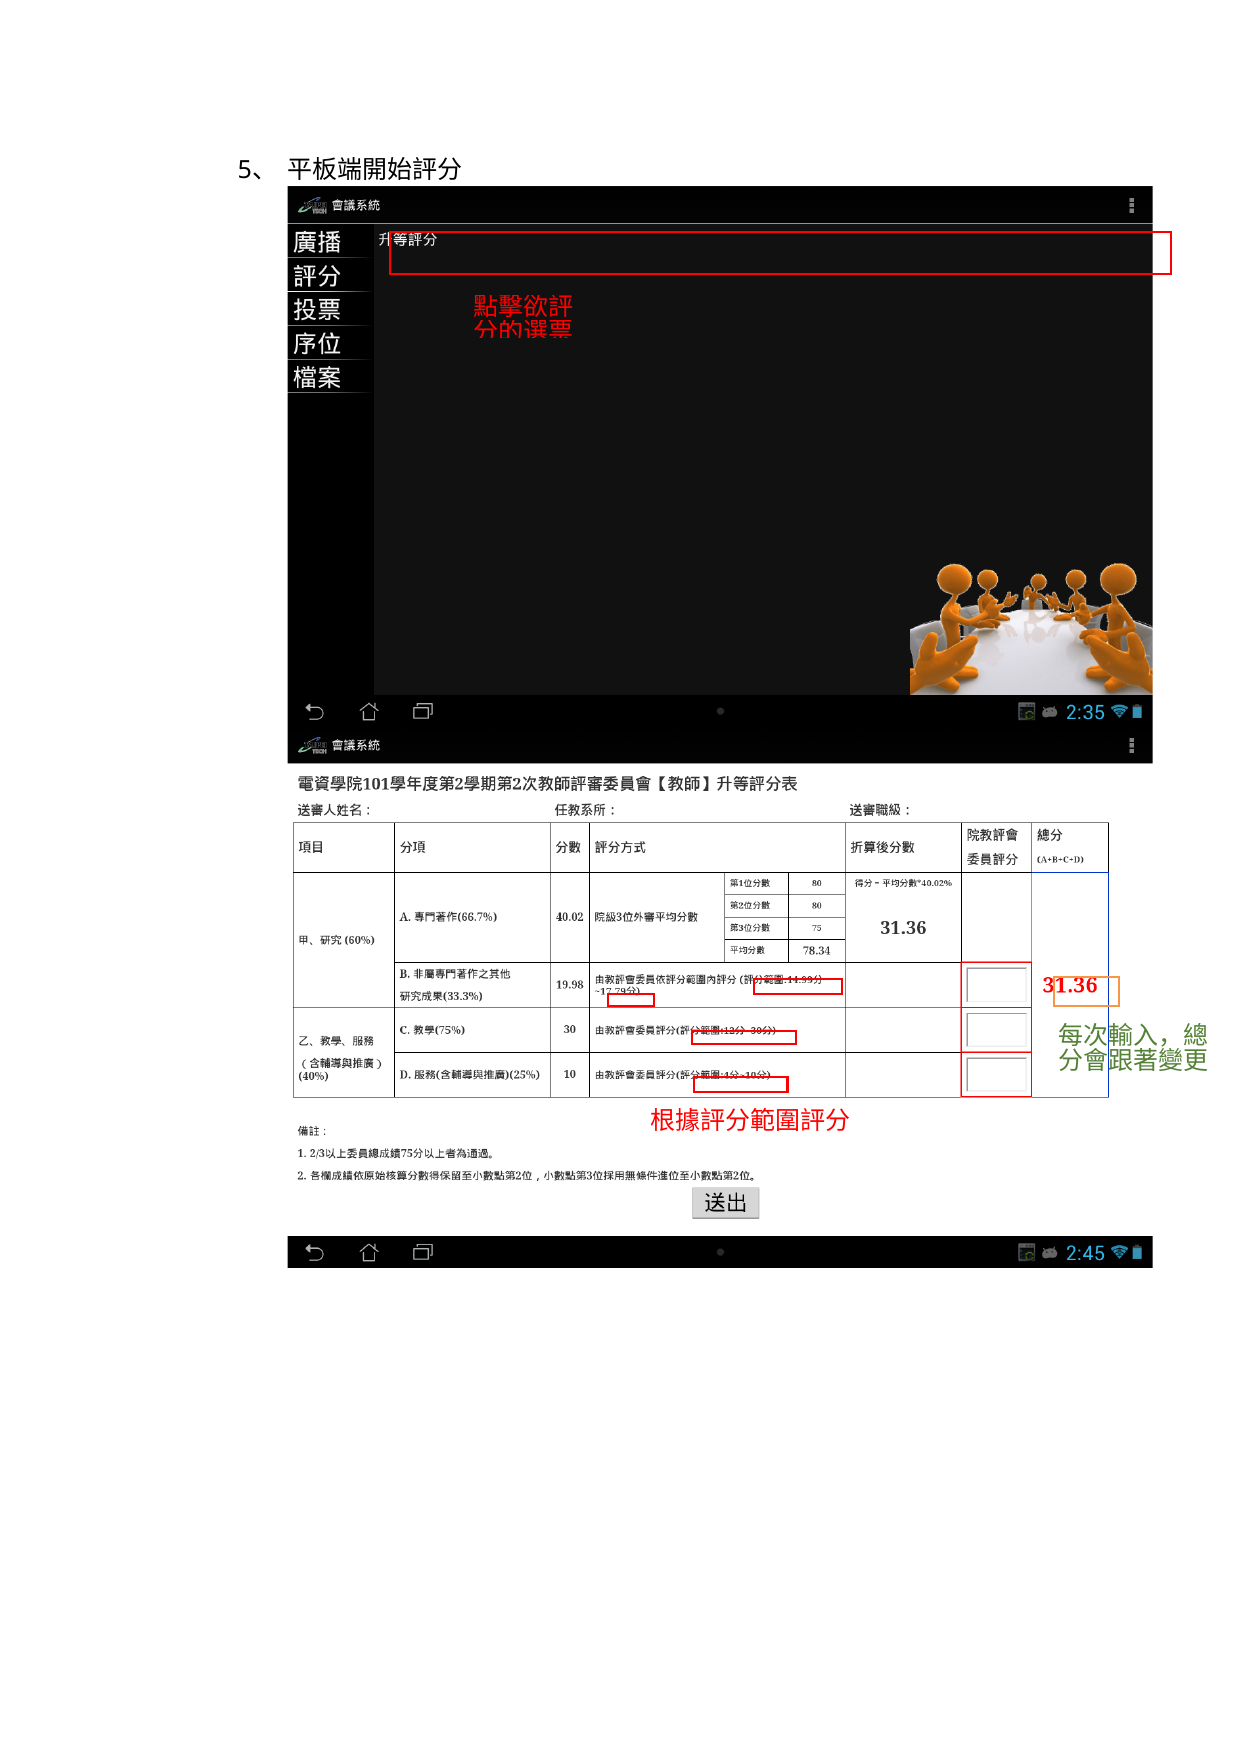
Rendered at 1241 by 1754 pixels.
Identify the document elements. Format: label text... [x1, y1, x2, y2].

list 平板端開始評分 [237, 150, 1053, 186]
picture [287, 186, 1153, 1268]
picture [391, 233, 1153, 273]
